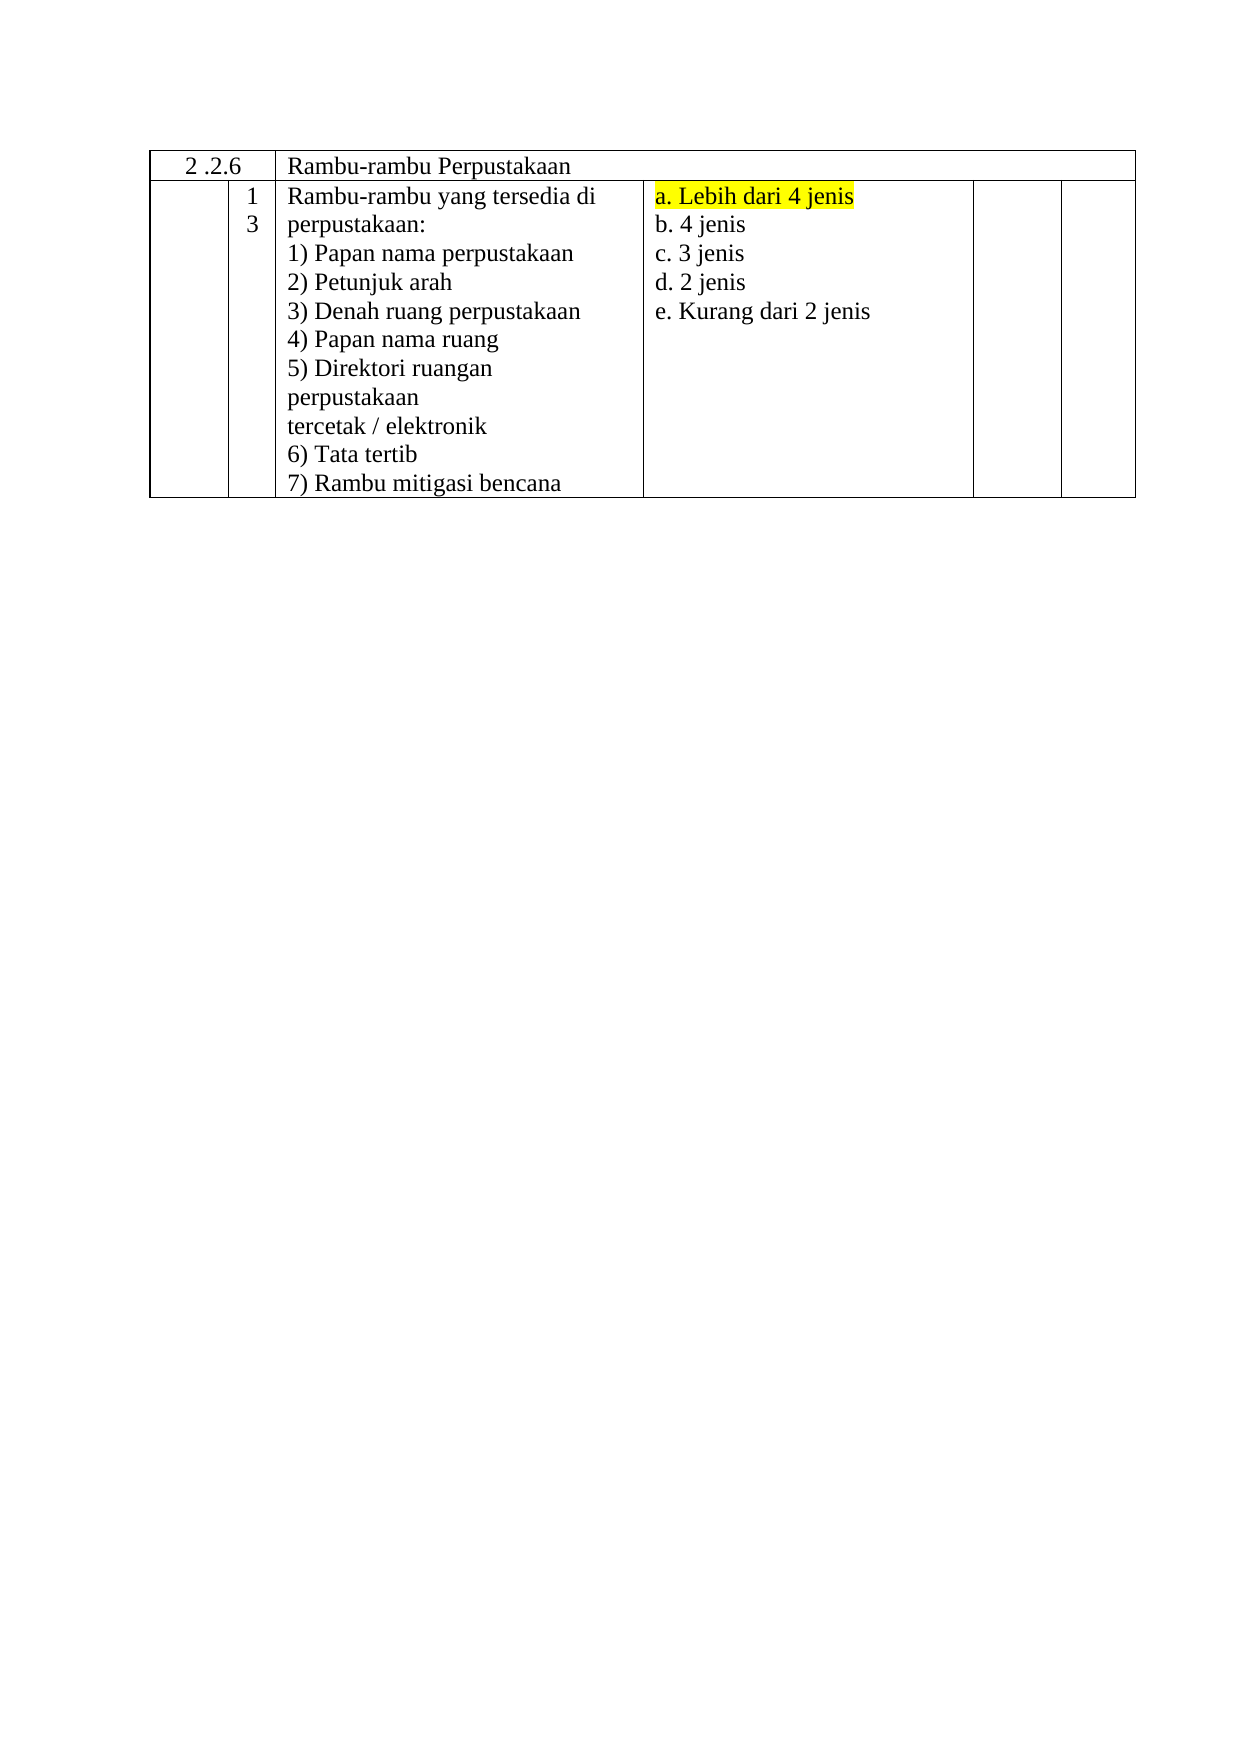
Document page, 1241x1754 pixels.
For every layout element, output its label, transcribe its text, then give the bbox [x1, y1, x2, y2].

table_cell Rambu-rambu Perpustakaan [276, 151, 1135, 180]
table_cell 2 .2.6 [151, 151, 275, 180]
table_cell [644, 181, 973, 497]
table_cell [151, 181, 228, 497]
table_cell Rambu-rambu yang tersedia di perpustakaan: 1) Papan nama perpustakaan 2) Petunjuk arah 3) Denah ruang perpustakaan 4) Papan nama ruang 5) Direktori ruangan perpustakaan tercetak / elektronik 6) Tata tertib 7) Rambu mitigasi bencana [276, 181, 643, 497]
table_cell [974, 181, 1061, 497]
table_cell [1062, 181, 1135, 497]
table_cell 13 [229, 181, 275, 497]
